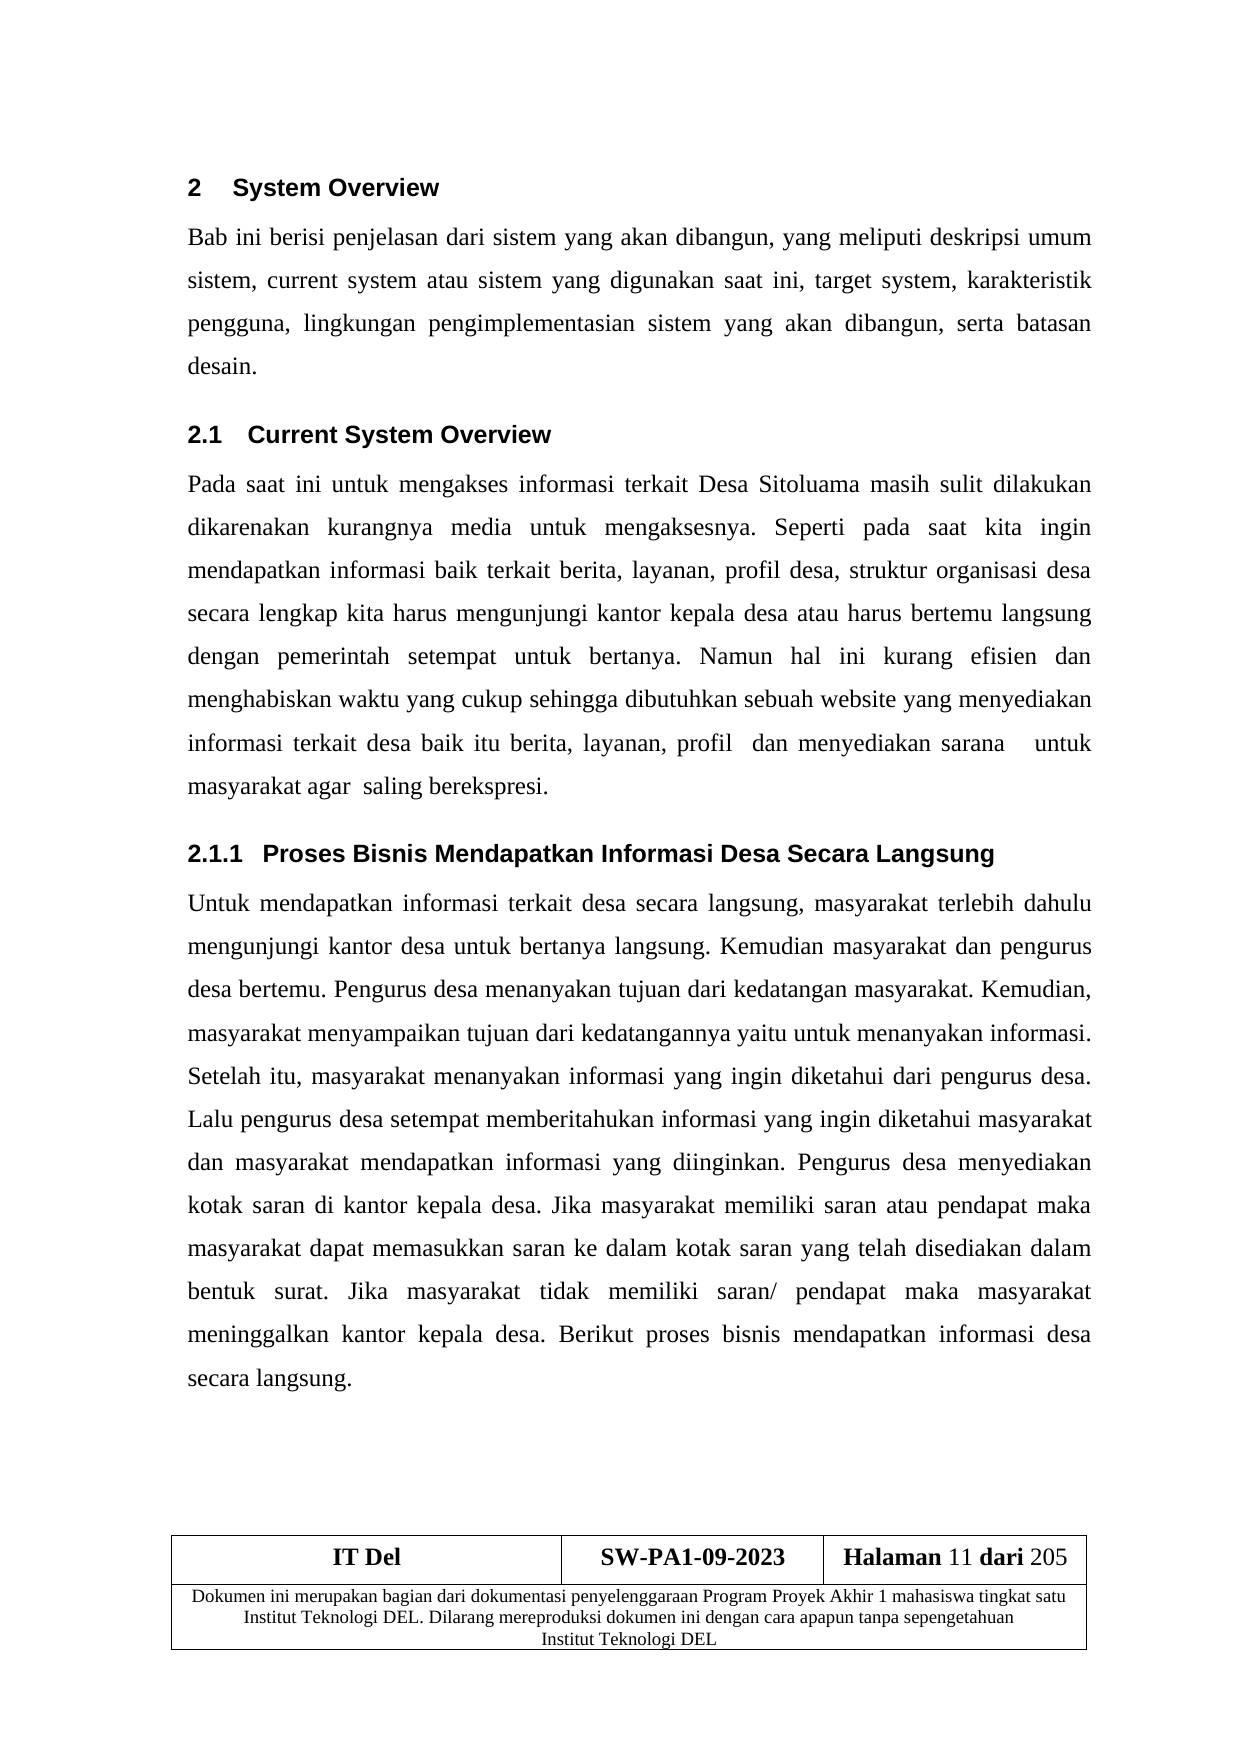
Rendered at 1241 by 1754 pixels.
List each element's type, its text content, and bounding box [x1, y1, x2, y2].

subtitle Proses Bisnis Mendapatkan Informasi Desa Secara Langsung [187, 839, 1092, 868]
subtitle System Overview [187, 173, 1092, 201]
text Untuk mendapatkan informasi terkait desa secara langsung, masyarakat terlebih dahulu mengunjungi kantor desa untuk bertanya langsung. Kemudian masyarakat dan pengurus desa bertemu. Pengurus desa menanyakan tujuan dari kedatangan masyarakat. Kemudian, masyarakat menyampaikan tujuan dari kedatangannya yaitu untuk menanyakan informasi. Setelah itu, masyarakat menanyakan informasi yang ingin diketahui dari pengurus desa. Lalu pengurus desa setempat memberitahukan informasi yang ingin diketahui masyarakat dan masyarakat mendapatkan informasi yang diinginkan. Pengurus desa menyediakan kotak saran di kantor kepala desa. Jika masyarakat memiliki saran atau pendapat maka masyarakat dapat memasukkan saran ke dalam kotak saran yang telah disediakan dalam bentuk surat. Jika masyarakat tidak memiliki saran/ pendapat maka masyarakat meninggalkan kantor kepala desa. Berikut proses bisnis mendapatkan informasi desa secara langsung. [187, 888, 1092, 1391]
text Bab ini berisi penjelasan dari sistem yang akan dibangun, yang meliputi deskripsi umum sistem, current system atau sistem yang digunakan saat ini, target system, karakteristik pengguna, lingkungan pengimplementasian sistem yang akan dibangun, serta batasan desain. [187, 222, 1092, 380]
text Pada saat ini untuk mengakses informasi terkait Desa Sitoluama masih sulit dilakukan dikarenakan kurangnya media untuk mengaksesnya. Seperti pada saat kita ingin mendapatkan informasi baik terkait berita, layanan, profil desa, struktur organisasi desa secara lengkap kita harus mengunjungi kantor kepala desa atau harus bertemu langsung dengan pemerintah setempat untuk bertanya. Namun hal ini kurang efisien dan menghabiskan waktu yang cukup sehingga dibutuhkan sebuah website yang menyediakan informasi terkait desa baik itu berita, layanan, profil dan menyediakan sarana untuk masyarakat agar saling berekspresi. [187, 469, 1092, 799]
subtitle Current System Overview [187, 419, 1092, 448]
